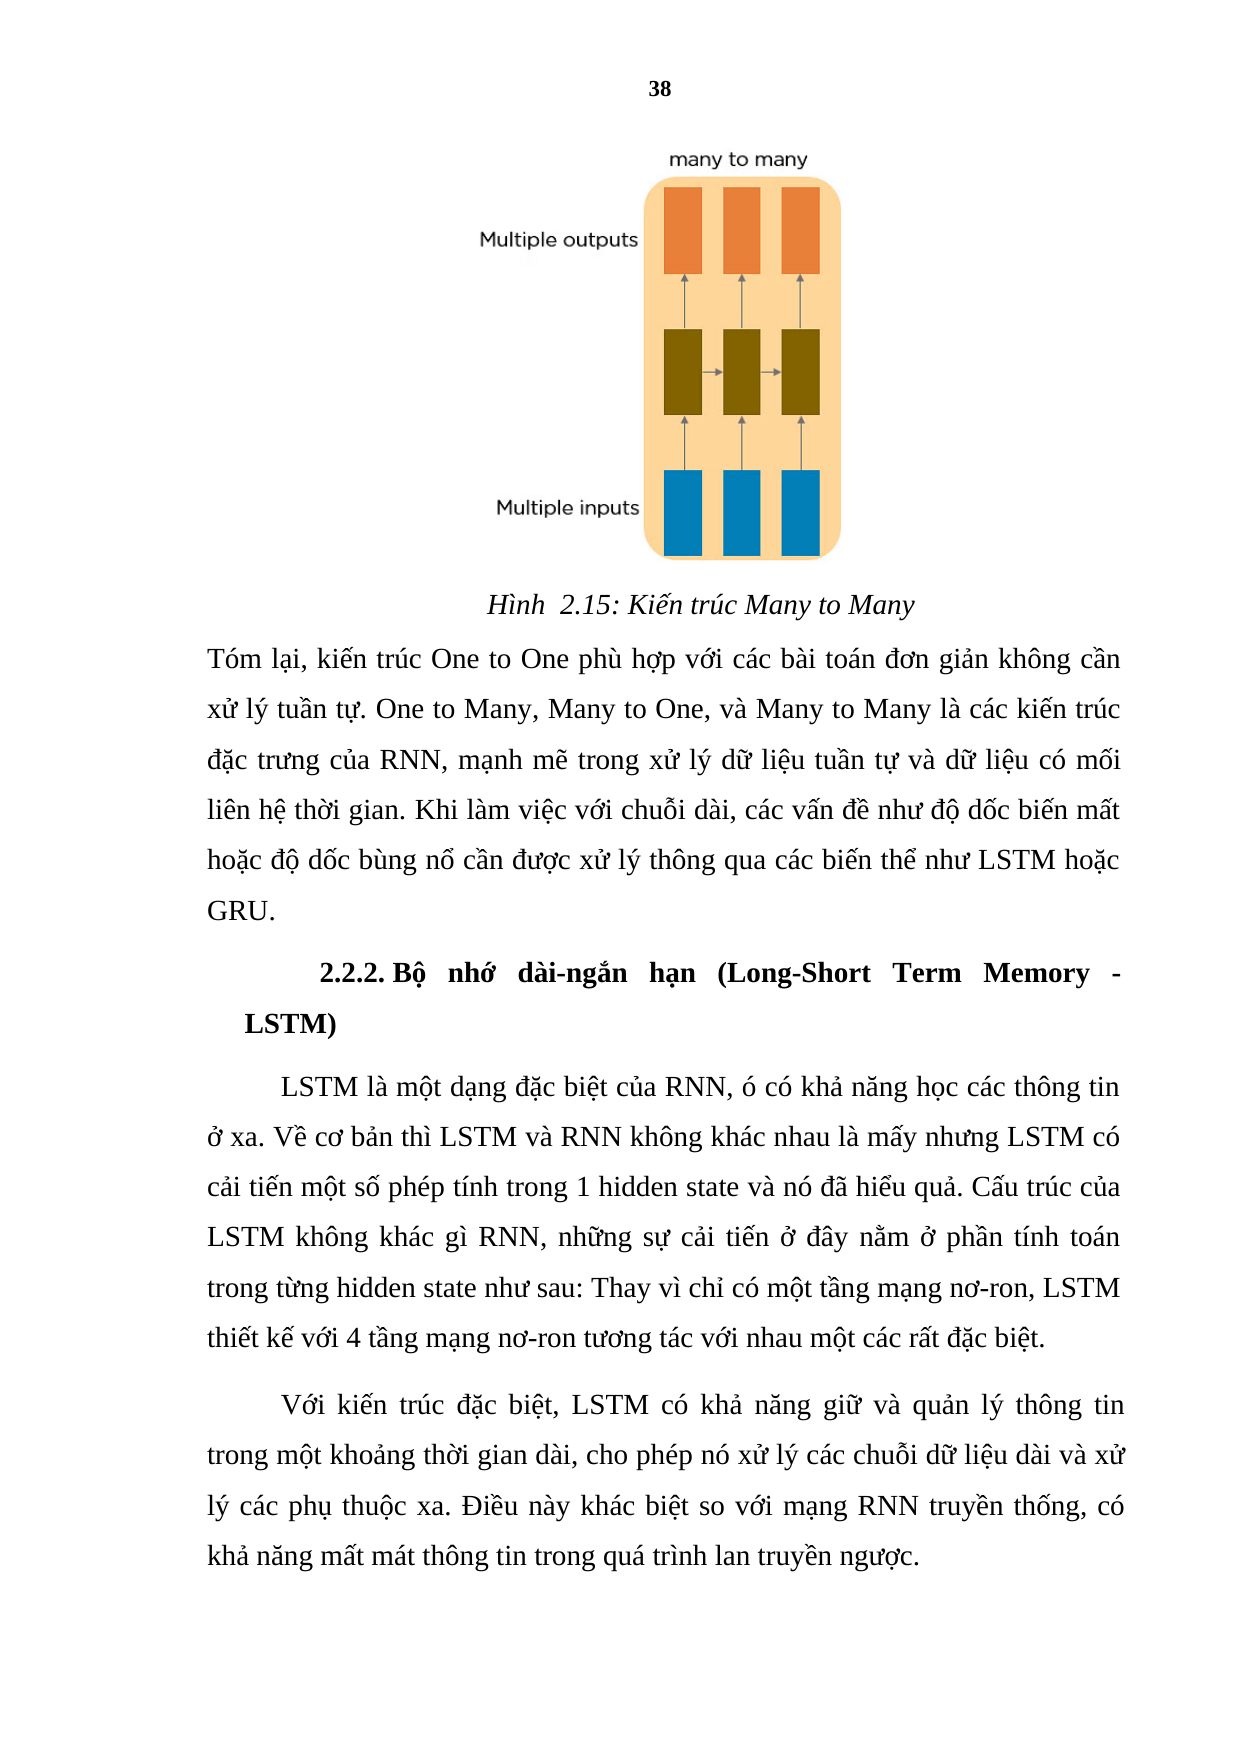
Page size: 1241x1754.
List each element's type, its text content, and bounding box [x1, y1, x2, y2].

text Với kiến trúc đặc biệt, LSTM có khả năng giữ và quản lý thông tin trong một khoảng thời gian dài, cho phép nó xử lý các chuỗi dữ liệu dài và xử lý các phụ thuộc xa. Điều này khác biệt so với mạng RNN truyền thống, có khả năng mất mát thông tin trong quá trình lan truyền ngược. [207, 1387, 1126, 1572]
text Tóm lại, kiến trúc One to One phù hợp với các bài toán đơn giản không cần xử lý tuần tự. One to Many, Many to One, và Many to Many là các kiến trúc đặc trưng của RNN, mạnh mẽ trong xử lý dữ liệu tuần tự và dữ liệu có mối liên hệ thời gian. Khi làm việc với chuỗi dài, các vấn đề như độ dốc biến mất hoặc độ dốc bùng nổ cần được xử lý thông qua các biến thể như LSTM hoặc GRU. [207, 641, 1122, 926]
text LSTM là một dạng đặc biệt của RNN, ó có khả năng học các thông tin ở xa. Về cơ bản thì LSTM và RNN không khác nhau là mấy nhưng LSTM có cải tiến một số phép tính trong 1 hidden state và nó đã hiểu quả. Cấu trúc của LSTM không khác gì RNN, những sự cải tiến ở đây nằm ở phần tính toán trong từng hidden state như sau: Thay vì chỉ có một tầng mạng nơ-ron, LSTM thiết kế với 4 tầng mạng nơ-ron tương tác với nhau một các rất đặc biệt. [207, 1069, 1122, 1354]
picture [470, 147, 859, 574]
subtitle Bộ nhớ dài-ngắn hạn (Long-Short Term Memory - LSTM) [244, 956, 1122, 1039]
